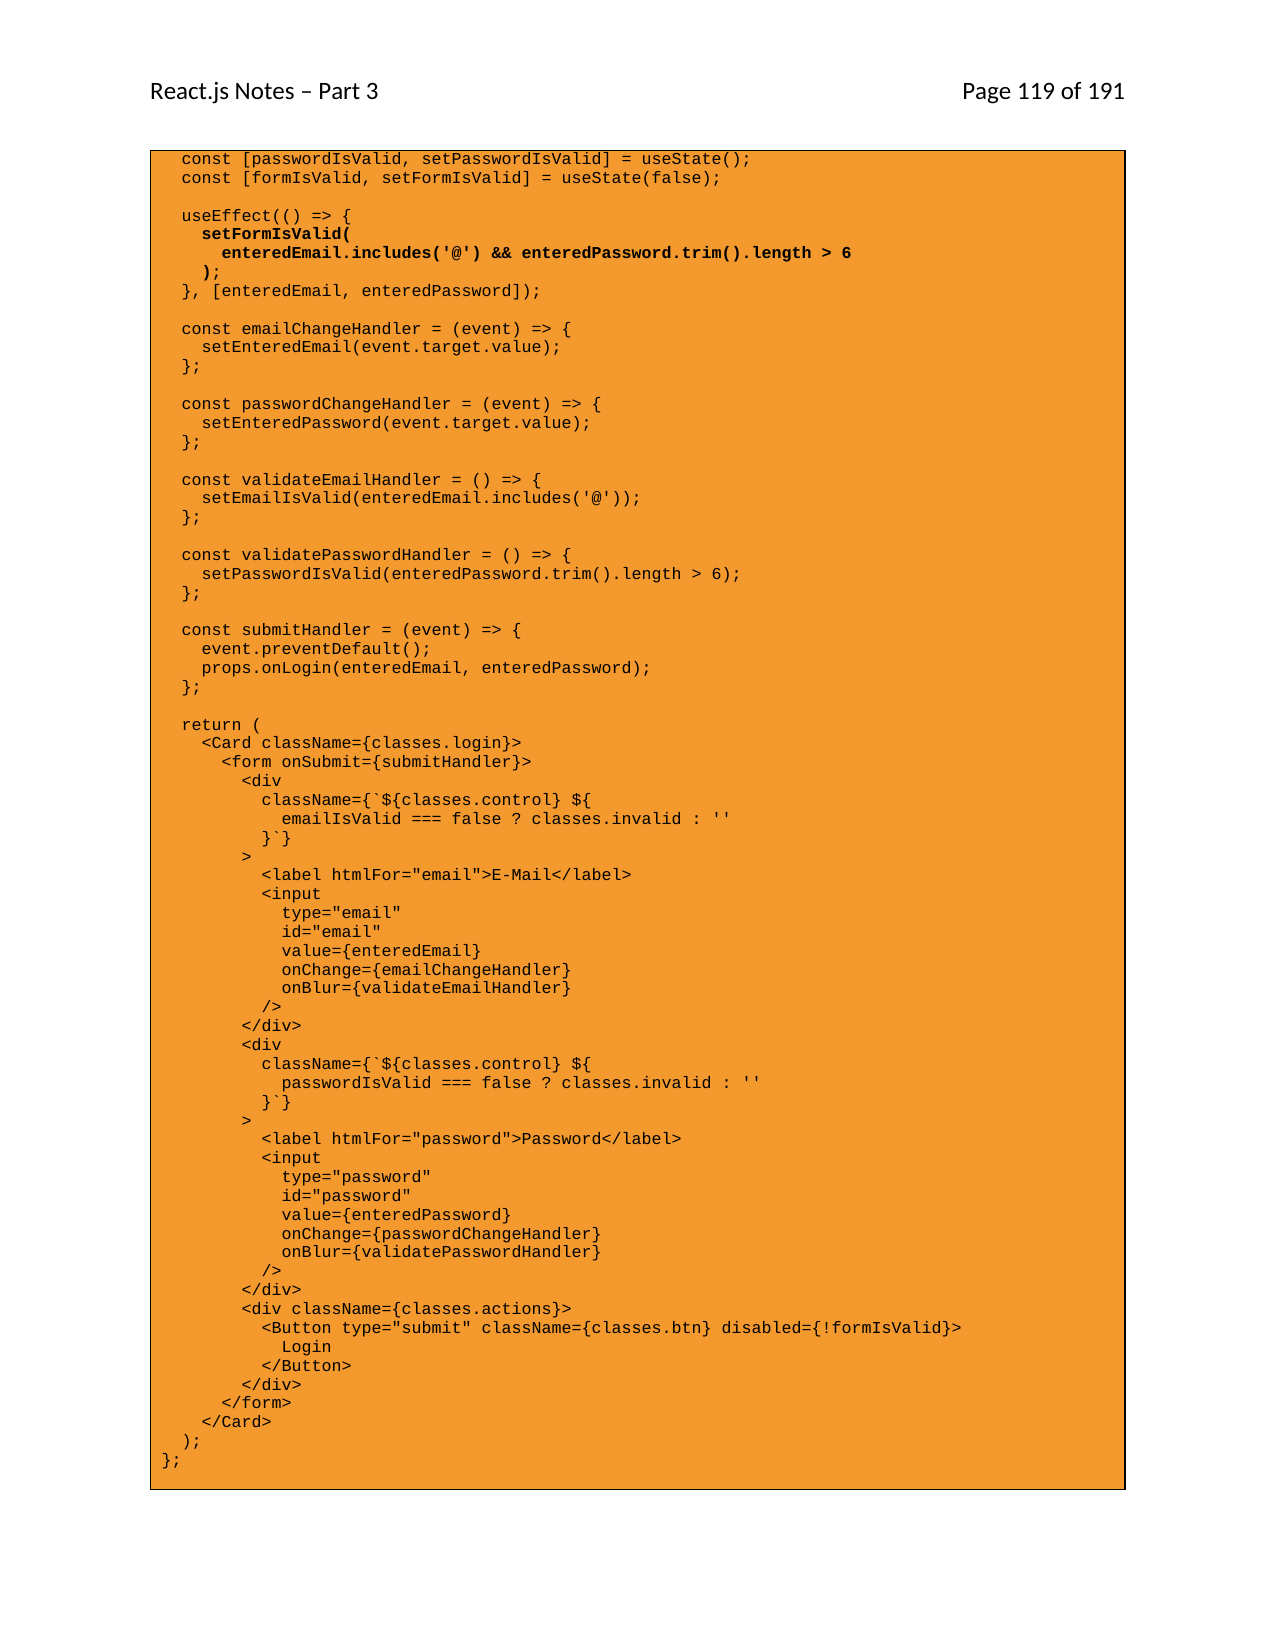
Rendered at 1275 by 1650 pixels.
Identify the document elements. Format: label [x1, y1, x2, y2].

table_cell [151, 151, 1124, 1489]
